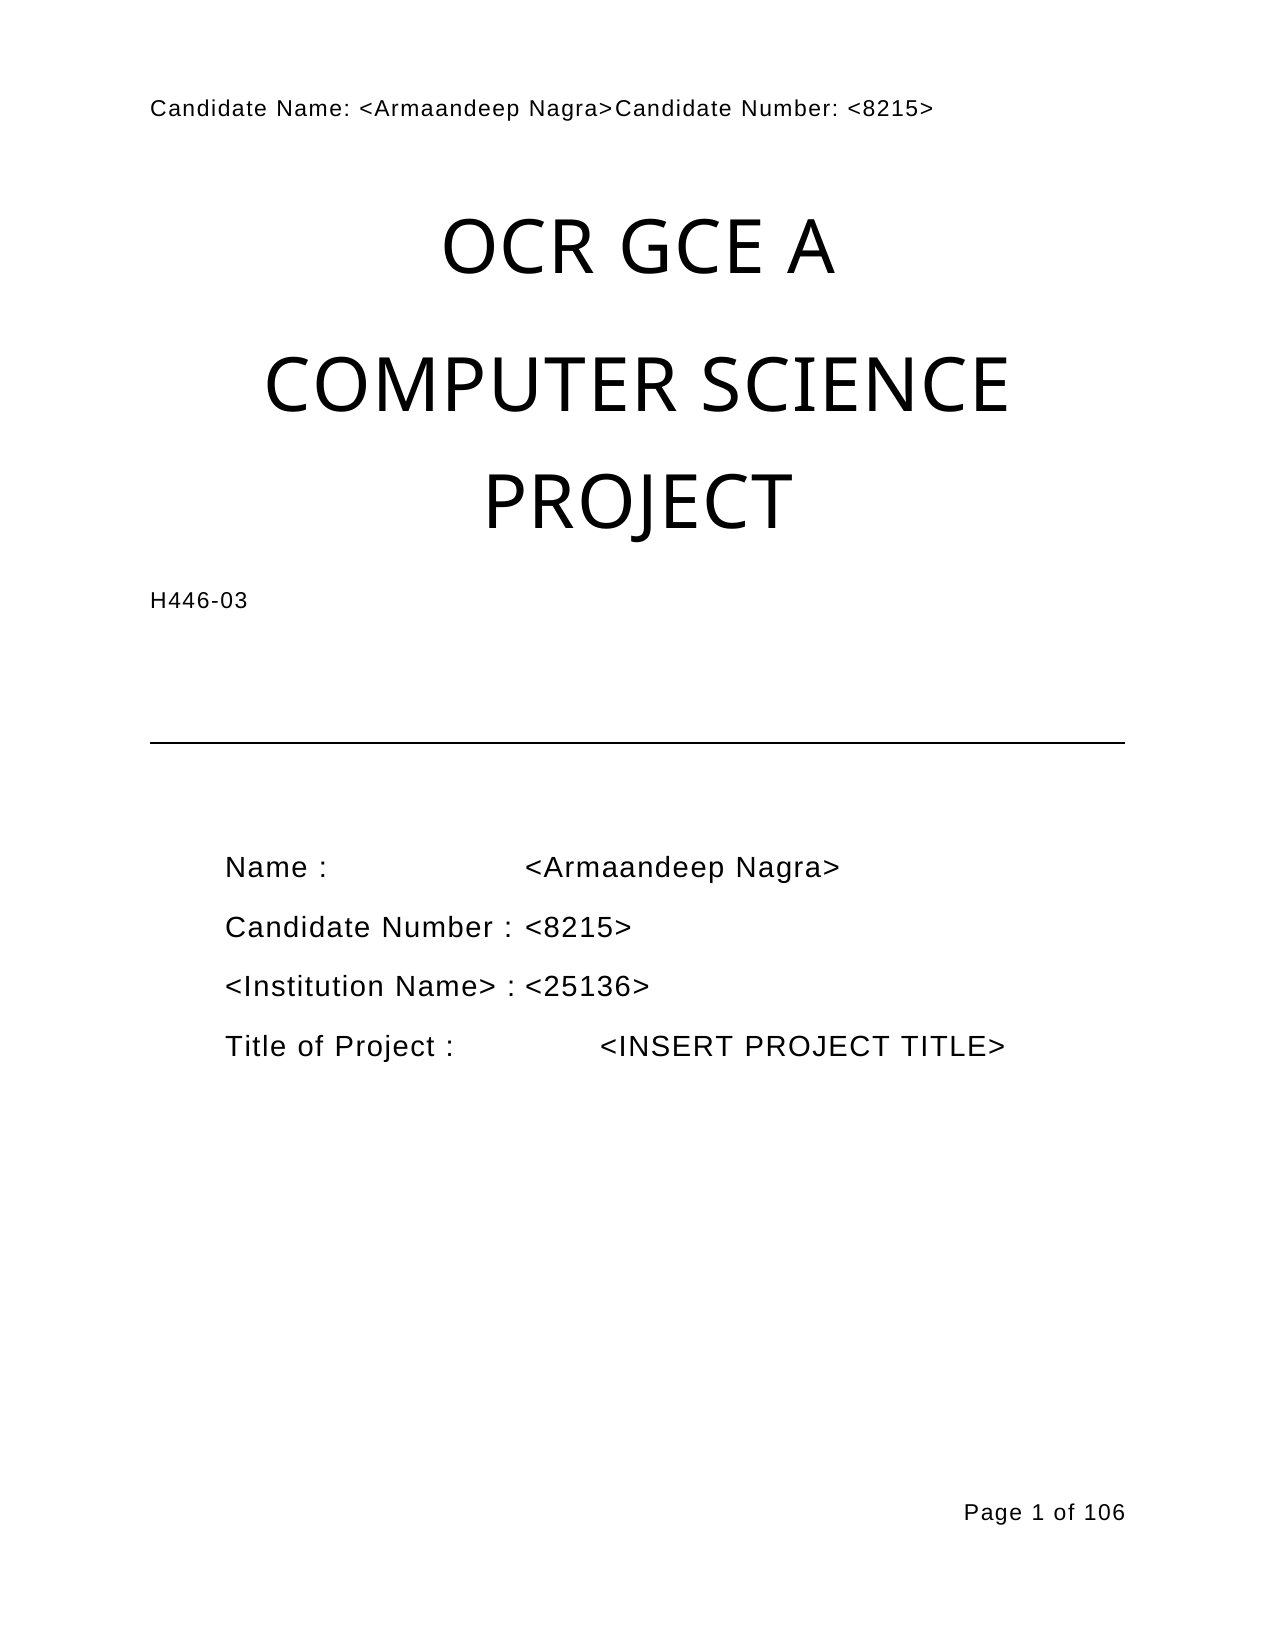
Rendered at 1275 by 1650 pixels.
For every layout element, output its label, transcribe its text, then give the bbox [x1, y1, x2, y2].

text OCR GCE A [150, 193, 1125, 295]
text Name : <Armaandeep Nagra> [150, 850, 1125, 884]
text Title of Project : <INSERT PROJECT TITLE> [150, 1028, 1125, 1062]
text Candidate Number : <8215> [150, 910, 1125, 943]
text H446-03 [150, 587, 1125, 613]
text <Institution Name> : <25136> [150, 969, 1125, 1003]
text COMPUTER SCIENCE PROJECT [150, 331, 1125, 551]
